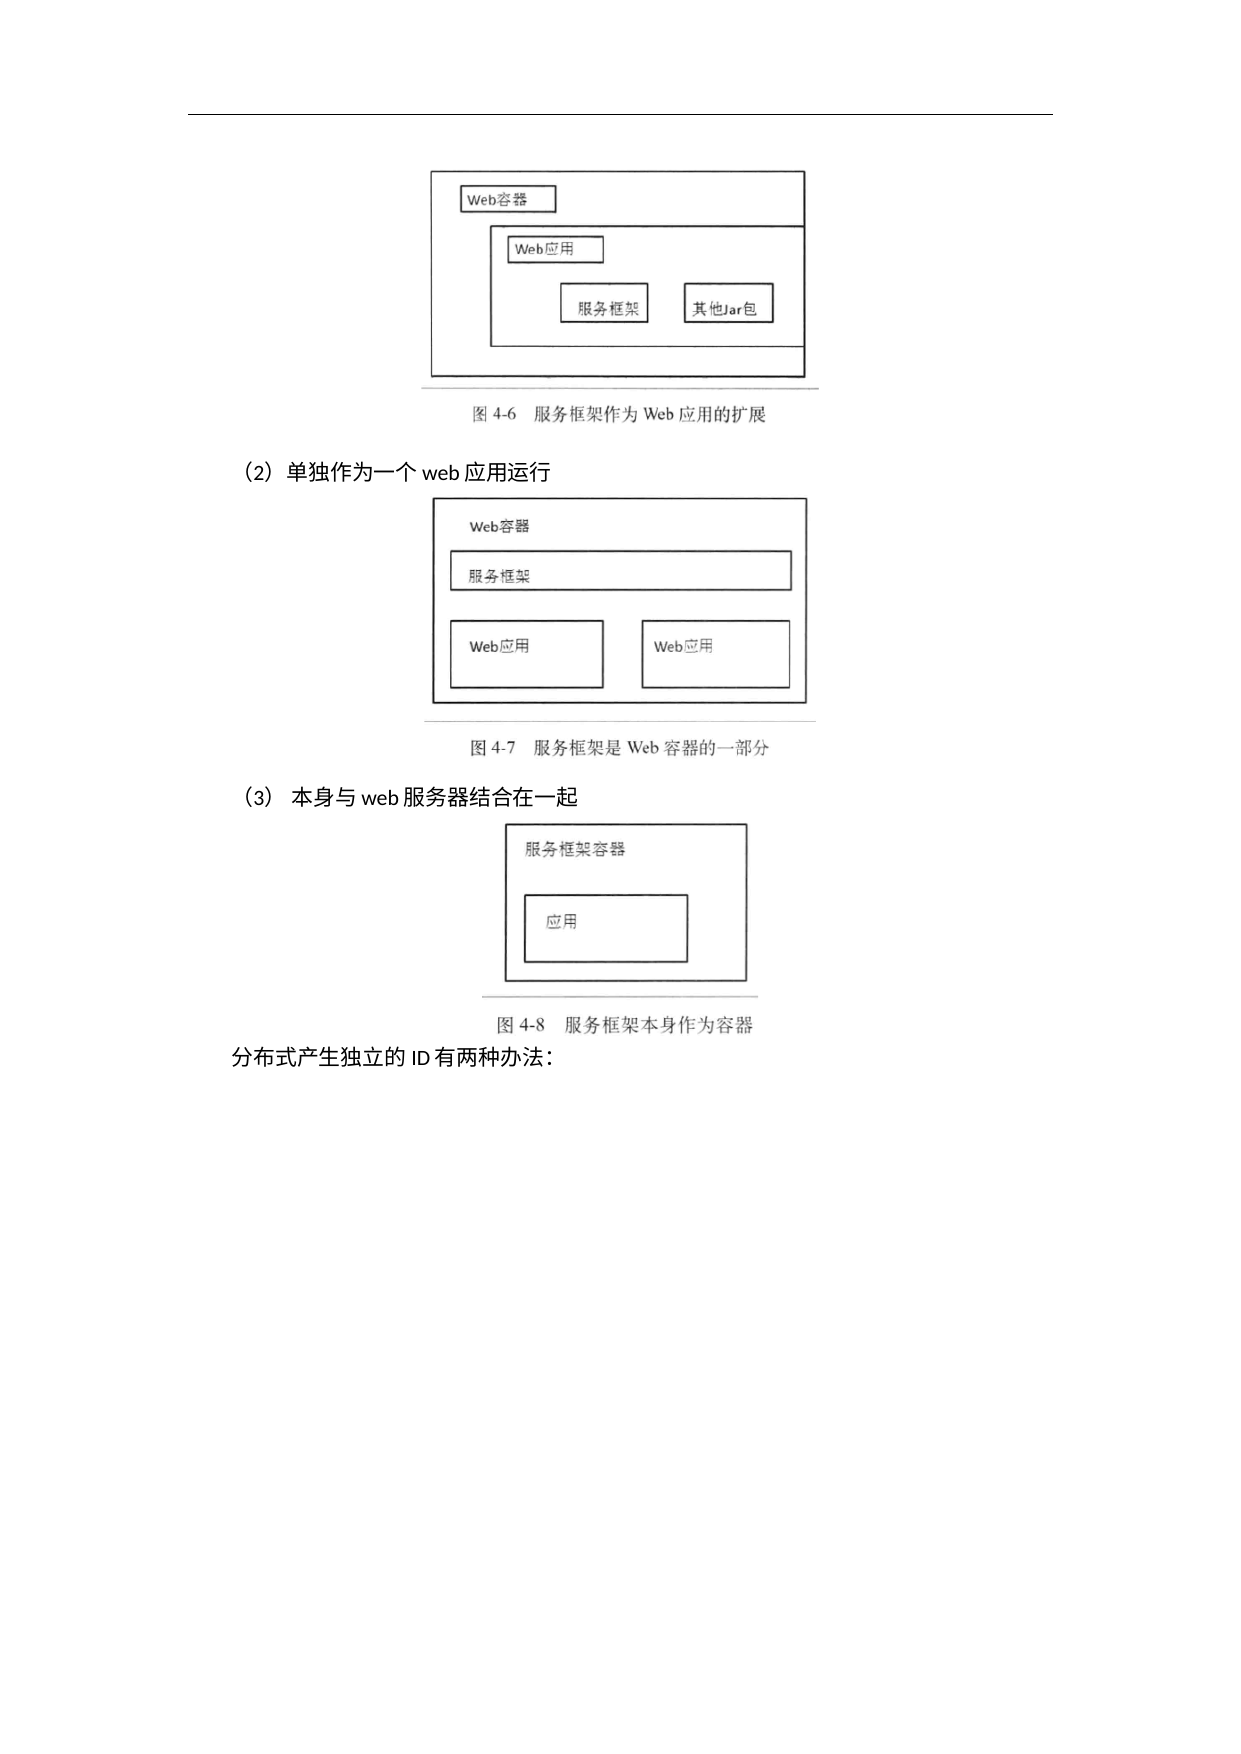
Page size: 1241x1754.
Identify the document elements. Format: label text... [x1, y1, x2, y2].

picture [424, 487, 816, 763]
picture [421, 162, 819, 428]
text 分布式产生独立的 ID有两种办法： [187, 1039, 1053, 1072]
text （2）单独作为一个web应用运行 [187, 454, 1053, 487]
text （3） 本身与web服务器结合在一起 [187, 779, 1053, 812]
picture [482, 812, 759, 1040]
